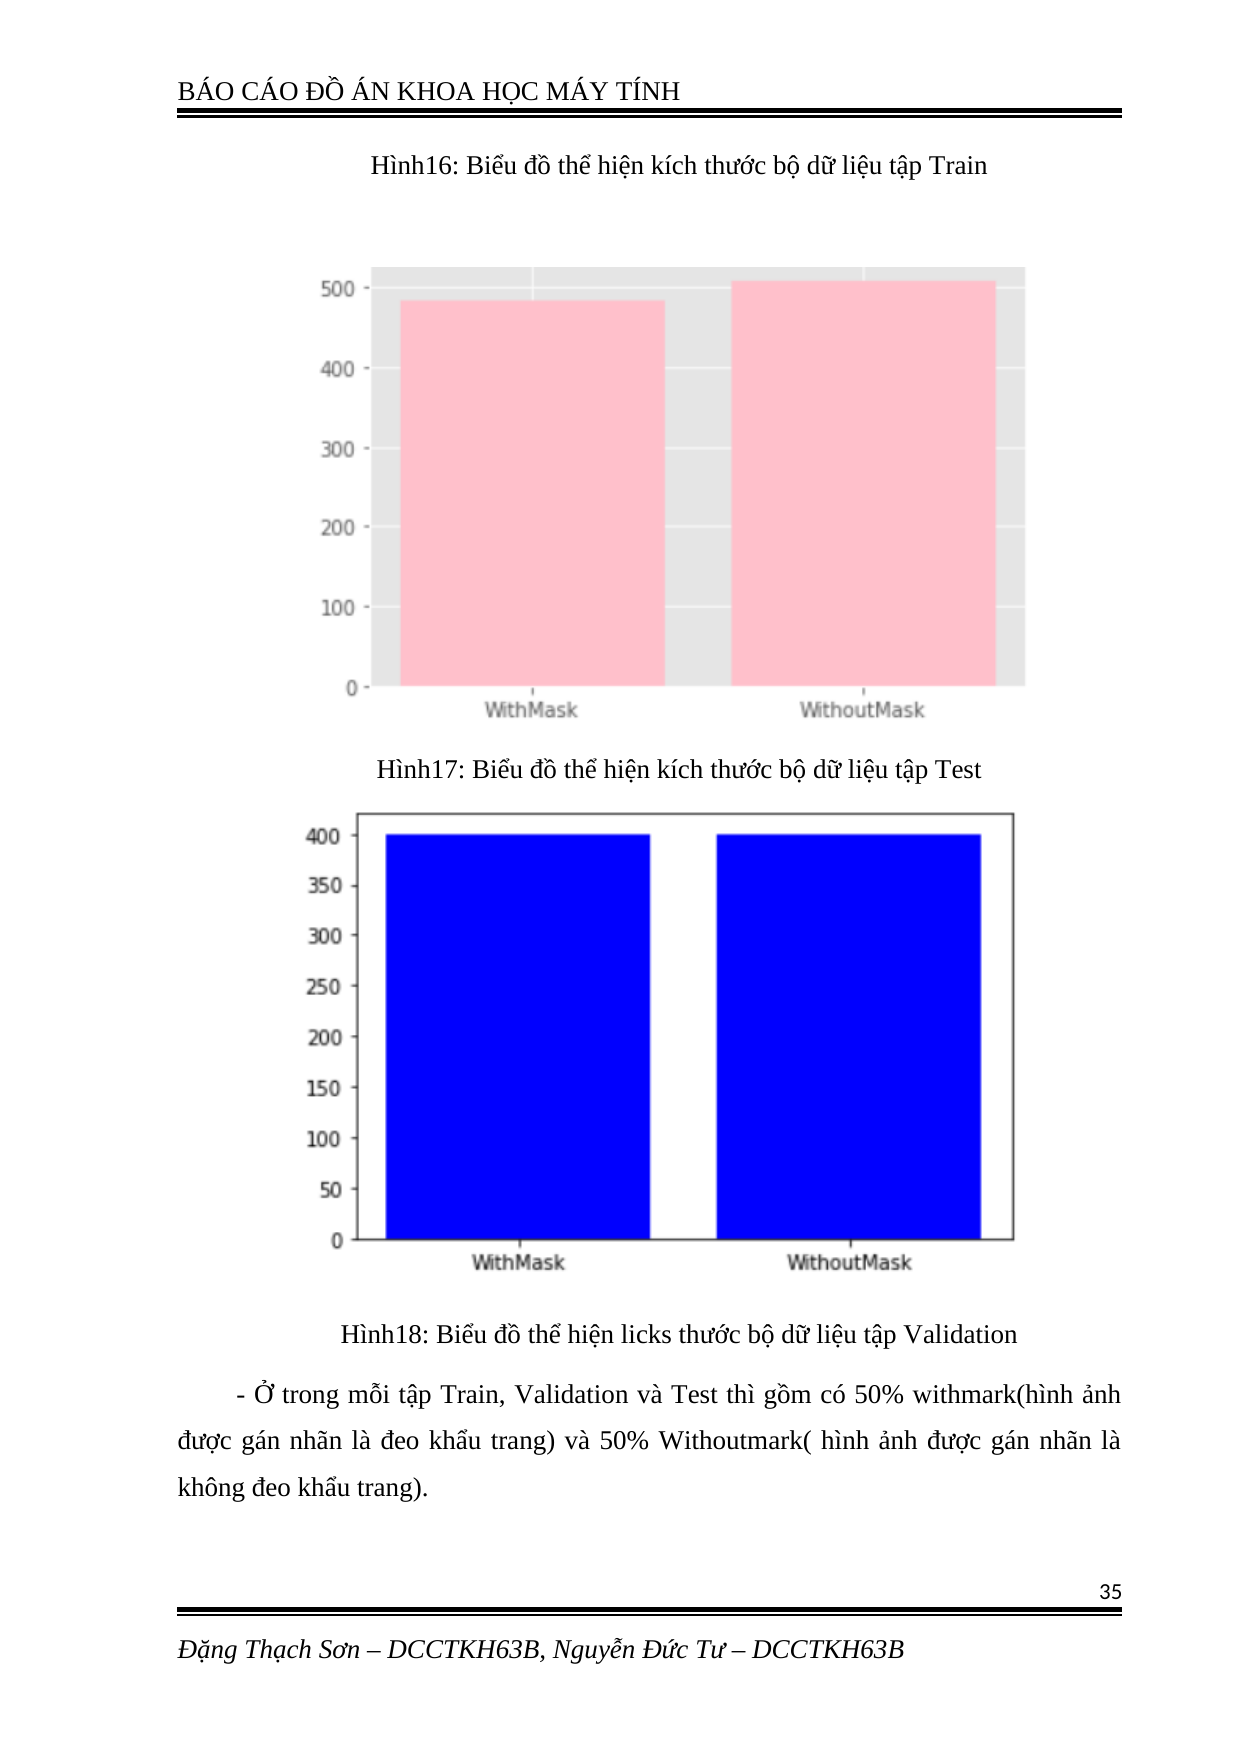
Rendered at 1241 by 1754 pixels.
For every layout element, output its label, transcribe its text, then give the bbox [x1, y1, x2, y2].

text Hình17: Biểu đồ thể hiện kích thước bộ dữ liệu tập Test [177, 753, 1122, 784]
text - Ở trong mỗi tập Train, Validation và Test thì gồm có 50% withmark(hình ảnh được gán nhãn là đeo khẩu trang) và 50% Withoutmark( hình ảnh được gán nhãn là không đeo khẩu trang). [177, 1378, 1122, 1502]
picture [298, 812, 1060, 1292]
picture [315, 267, 1044, 727]
text Hình16: Biểu đồ thể hiện kích thước bộ dữ liệu tập Train [177, 149, 1122, 180]
text Hình18: Biểu đồ thể hiện licks thước bộ dữ liệu tập Validation [177, 1318, 1122, 1350]
